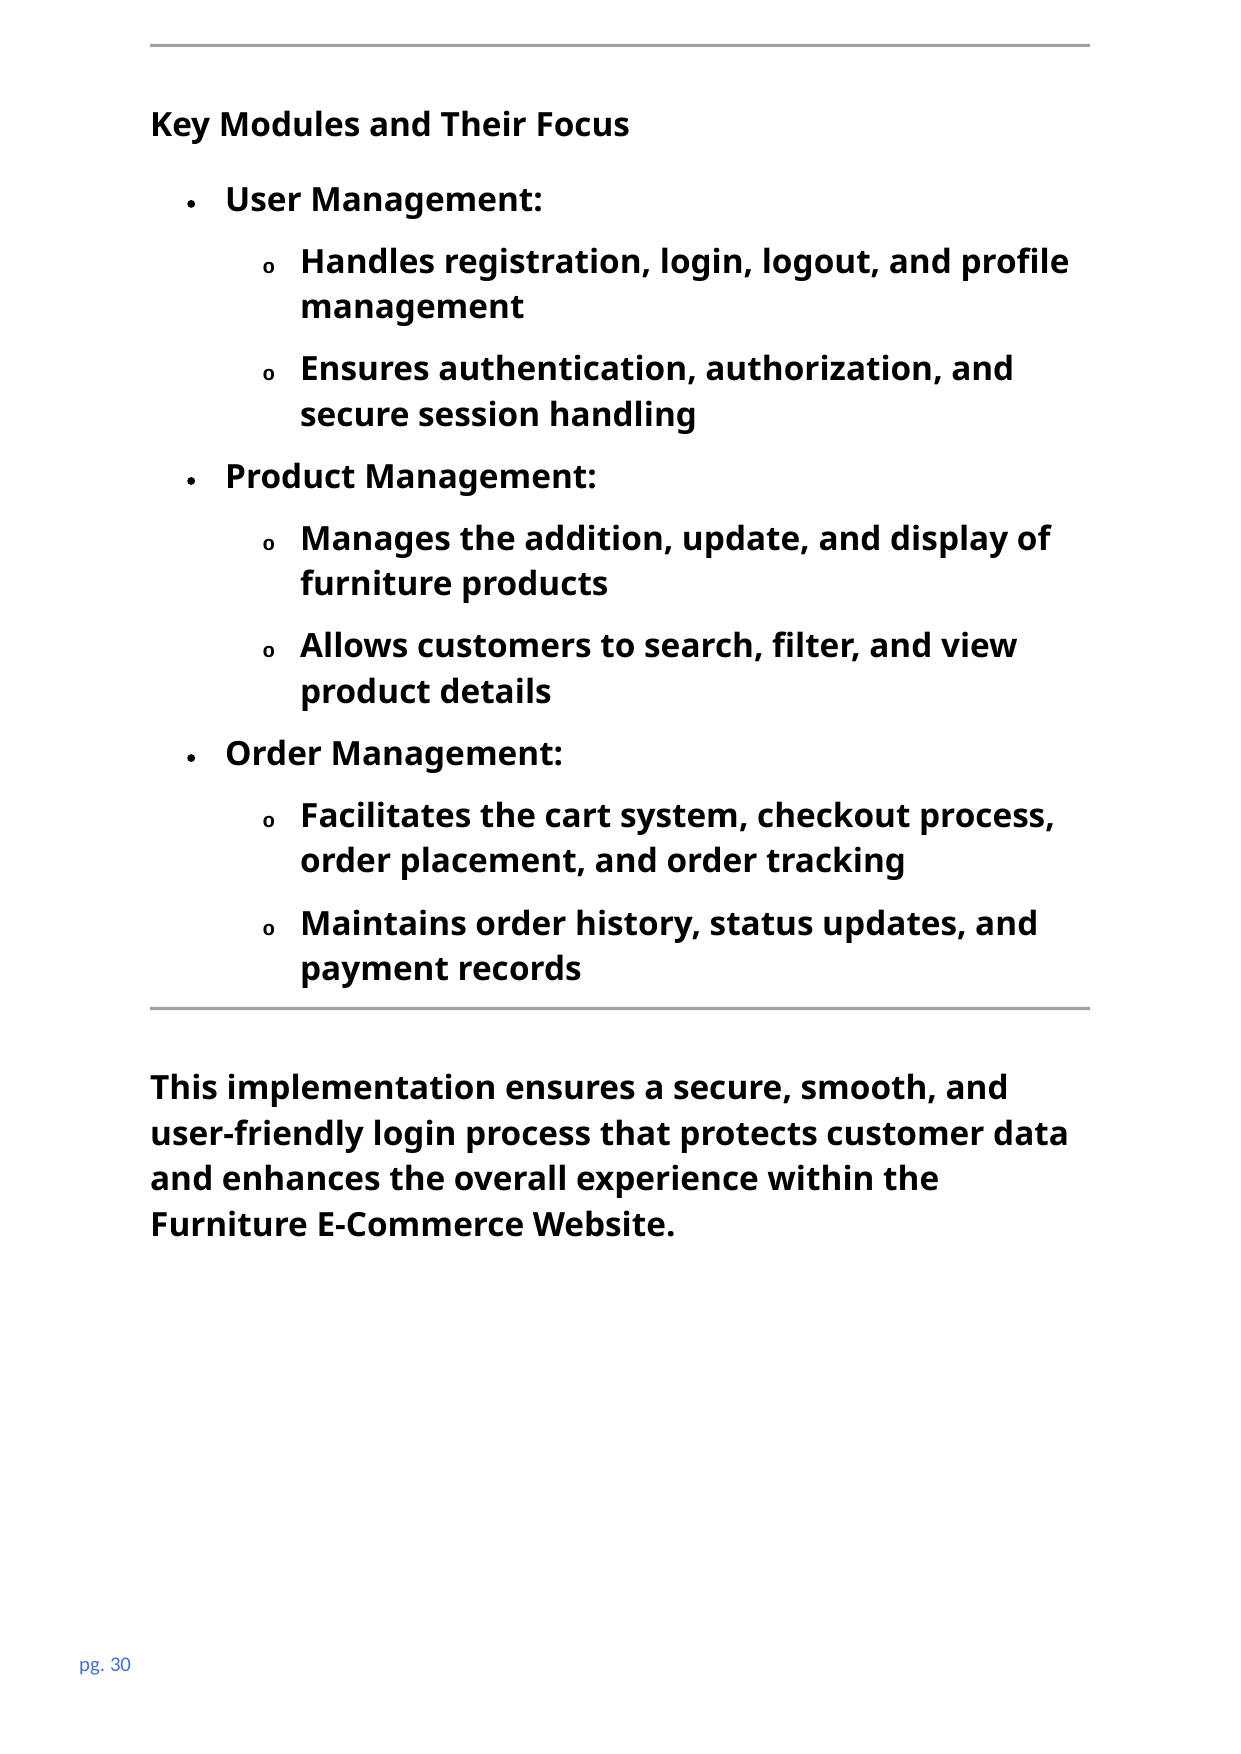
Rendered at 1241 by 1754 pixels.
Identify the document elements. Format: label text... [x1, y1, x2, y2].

list Allows customers to search, filter, and view product details [262, 622, 1090, 713]
list Order Management: [187, 730, 1090, 775]
text This implementation ensures a secure, smooth, and user-friendly login process that protects customer data and enhances the overall experience within the Furniture E-Commerce Website. [150, 1064, 1090, 1246]
text Key Modules and Their Focus [150, 101, 1090, 146]
list Manages the addition, update, and display of furniture products [262, 515, 1090, 606]
list Maintains order history, status updates, and payment records [262, 899, 1090, 990]
list Ensures authentication, authorization, and secure session handling [262, 345, 1090, 436]
list Product Management: [187, 453, 1090, 498]
list User Management: [187, 176, 1090, 221]
list Facilitates the cart system, checkout process, order placement, and order tracking [262, 792, 1090, 883]
list Handles registration, login, logout, and profile management [262, 238, 1090, 328]
